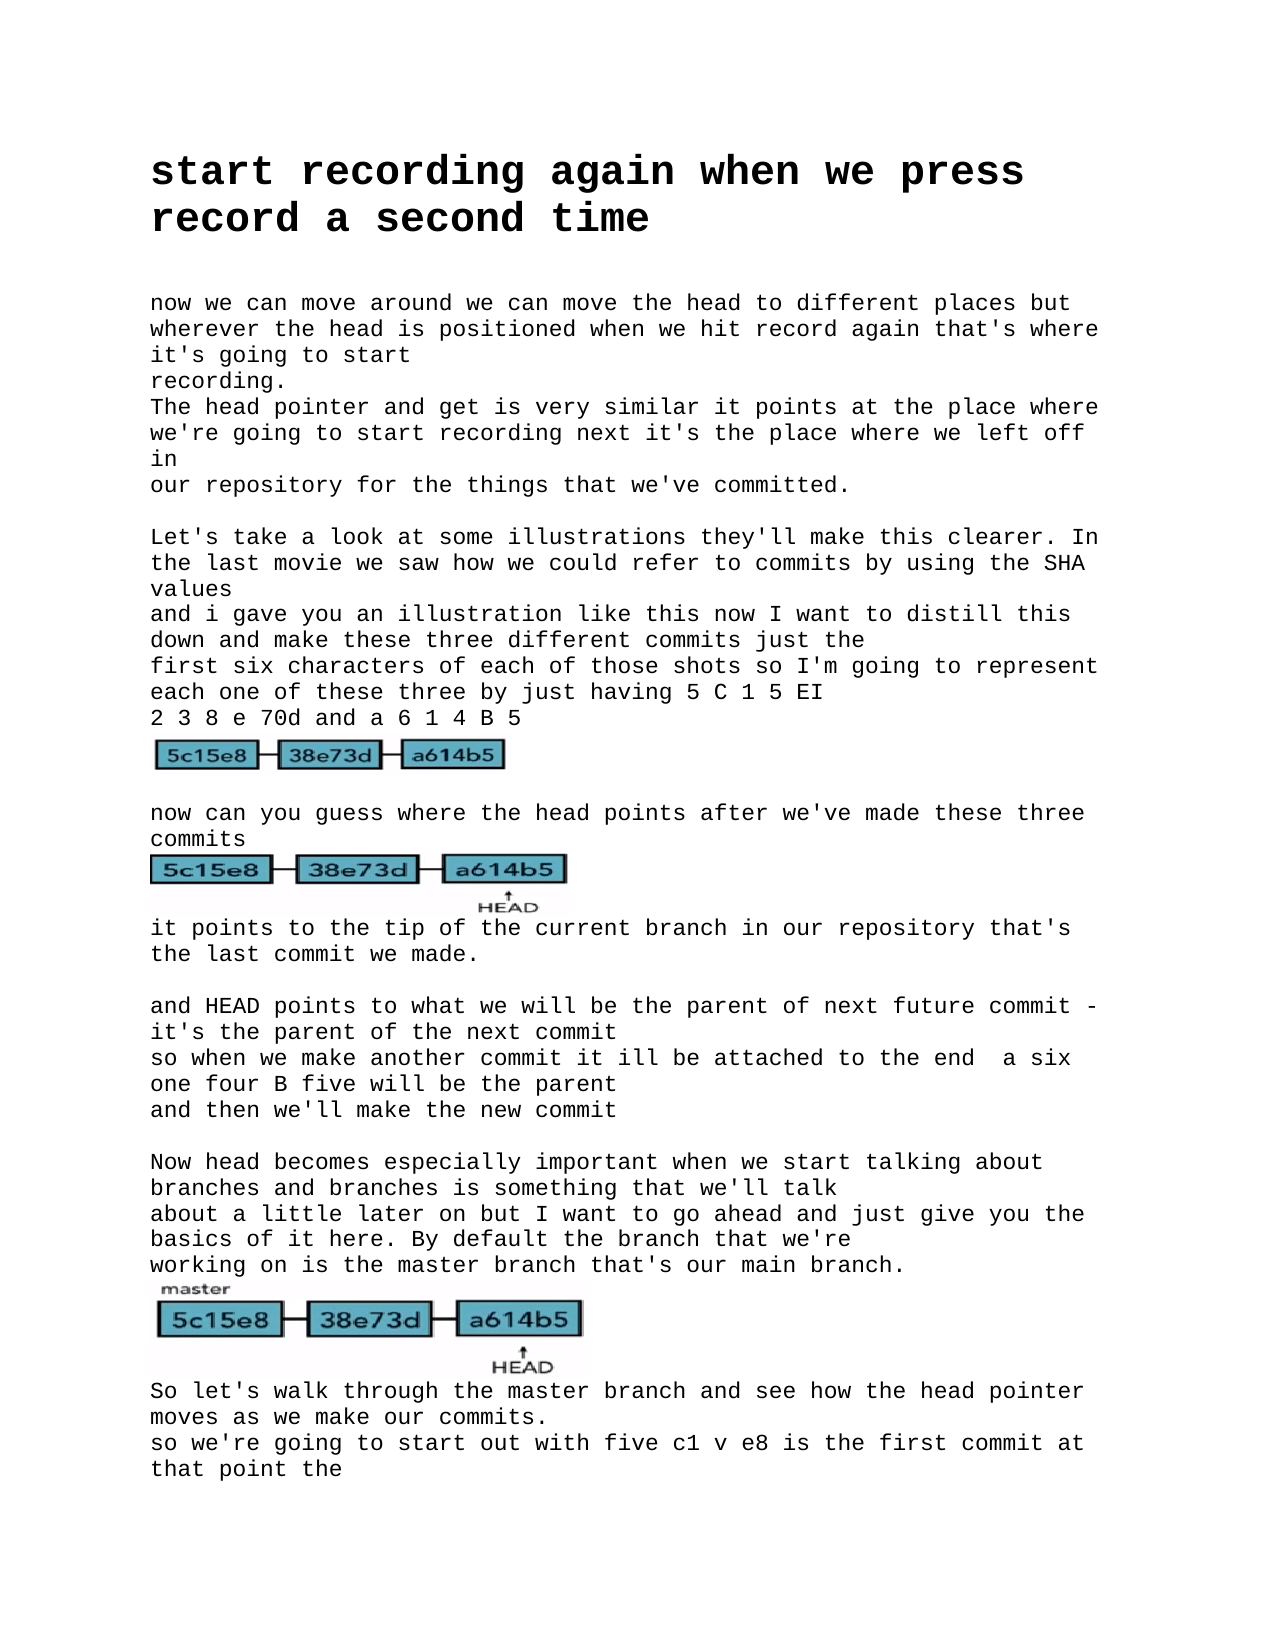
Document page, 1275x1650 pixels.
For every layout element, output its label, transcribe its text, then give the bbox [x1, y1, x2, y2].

text The head pointer and get is very similar it points at the place where we're going to start recording next it's the place where we left off in [150, 395, 1125, 473]
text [150, 150, 1125, 244]
text now can you guess where the head points after we've made these three commits [150, 801, 1125, 853]
text recording. [150, 369, 1125, 395]
text Now head becomes especially important when we start talking about branches and branches is something that we'll talk [150, 1150, 1125, 1202]
picture [150, 852, 572, 917]
text our repository for the things that we've committed. [150, 473, 1125, 499]
text and then we'll make the new commit [150, 1098, 1125, 1124]
text it points to the tip of the current branch in our repository that's the last commit we made. [150, 917, 1125, 968]
text first six characters of each of those shots so I'm going to represent each one of these three by just having 5 C 1 5 EI [150, 655, 1125, 707]
text now we can move around we can move the head to different places but wherever the head is positioned when we hit record again that's where it's going to start [150, 292, 1125, 369]
text so when we make another commit it ill be attached to the end a six one four B five will be the parent [150, 1046, 1125, 1098]
text Let's take a look at some illustrations they'll make this clearer. In the last movie we saw how we could refer to commits by using the SHA values [150, 525, 1125, 603]
text about a little later on but I want to go ahead and just give you the basics of it here. By default the branch that we're [150, 1202, 1125, 1254]
text So let's walk through the master branch and see how the head pointer moves as we make our commits. [150, 1380, 1125, 1432]
picture [150, 732, 513, 775]
text 2 3 8 e 70d and a 6 1 4 B 5 [150, 707, 1125, 732]
text and HEAD points to what we will be the parent of next future commit - it's the parent of the next commit [150, 994, 1125, 1046]
text working on is the master branch that's our main branch. [150, 1254, 1125, 1280]
text so we're going to start out with five c1 v e8 is the first commit at that point the [150, 1432, 1125, 1483]
picture [150, 1279, 584, 1380]
text and i gave you an illustration like this now I want to distill this down and make these three different commits just the [150, 603, 1125, 655]
